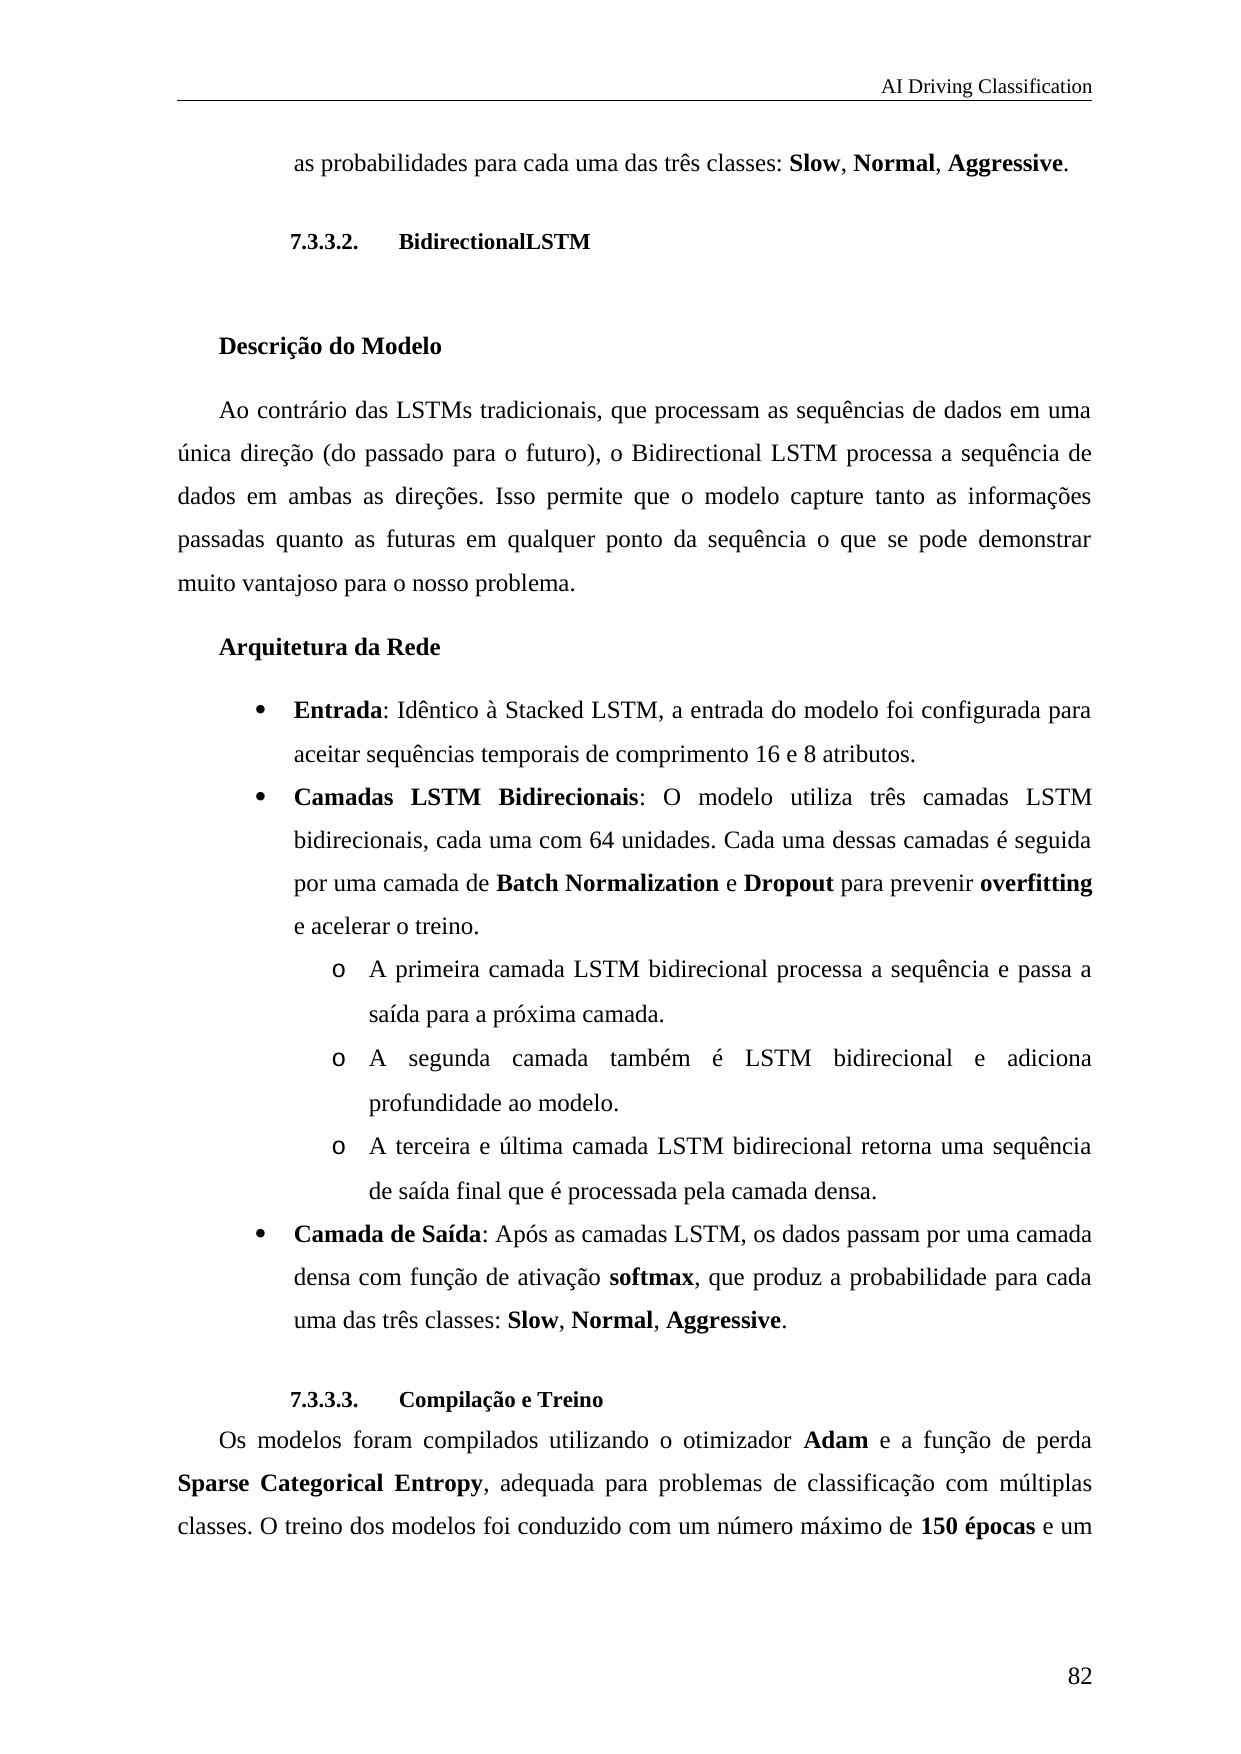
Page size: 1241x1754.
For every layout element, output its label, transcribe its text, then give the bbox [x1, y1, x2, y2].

list Camada de Saída: Após as camadas LSTM, os dados passam por uma camada densa com função de ativação softmax, que produz a probabilidade para cada uma das três classes: Slow, Normal, Aggressive. [256, 1219, 1092, 1334]
text Arquitetura da Rede [177, 632, 1092, 660]
list A terceira e última camada LSTM bidirecional retorna uma sequência de saída final que é processada pela camada densa. [331, 1131, 1092, 1205]
subtitle BidirectionalLSTM [290, 228, 1092, 255]
subtitle Compilação e Treino [290, 1386, 1092, 1412]
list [256, 148, 1092, 176]
list Entrada: Idêntico à Stacked LSTM, a entrada do modelo foi configurada para aceitar sequências temporais de comprimento 16 e 8 atributos. [256, 696, 1092, 767]
list Camadas LSTM Bidirecionais: O modelo utiliza três camadas LSTM bidirecionais, cada uma com 64 unidades. Cada uma dessas camadas é seguida por uma camada de Batch Normalization e Dropout para prevenir overfitting e acelerar o treino. [256, 782, 1092, 940]
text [177, 1425, 1092, 1540]
list A primeira camada LSTM bidirecional processa a sequência e passa a saída para a próxima camada. [331, 954, 1092, 1028]
list A segunda camada também é LSTM bidirecional e adiciona profundidade ao modelo. [331, 1043, 1092, 1117]
text Ao contrário das LSTMs tradicionais, que processam as sequências de dados em uma única direção (do passado para o futuro), o Bidirectional LSTM processa a sequência de dados em ambas as direções. Isso permite que o modelo capture tanto as informações passadas quanto as futuras em qualquer ponto da sequência o que se pode demonstrar muito vantajoso para o nosso problema. [177, 395, 1092, 596]
text Descrição do Modelo [177, 331, 1092, 360]
